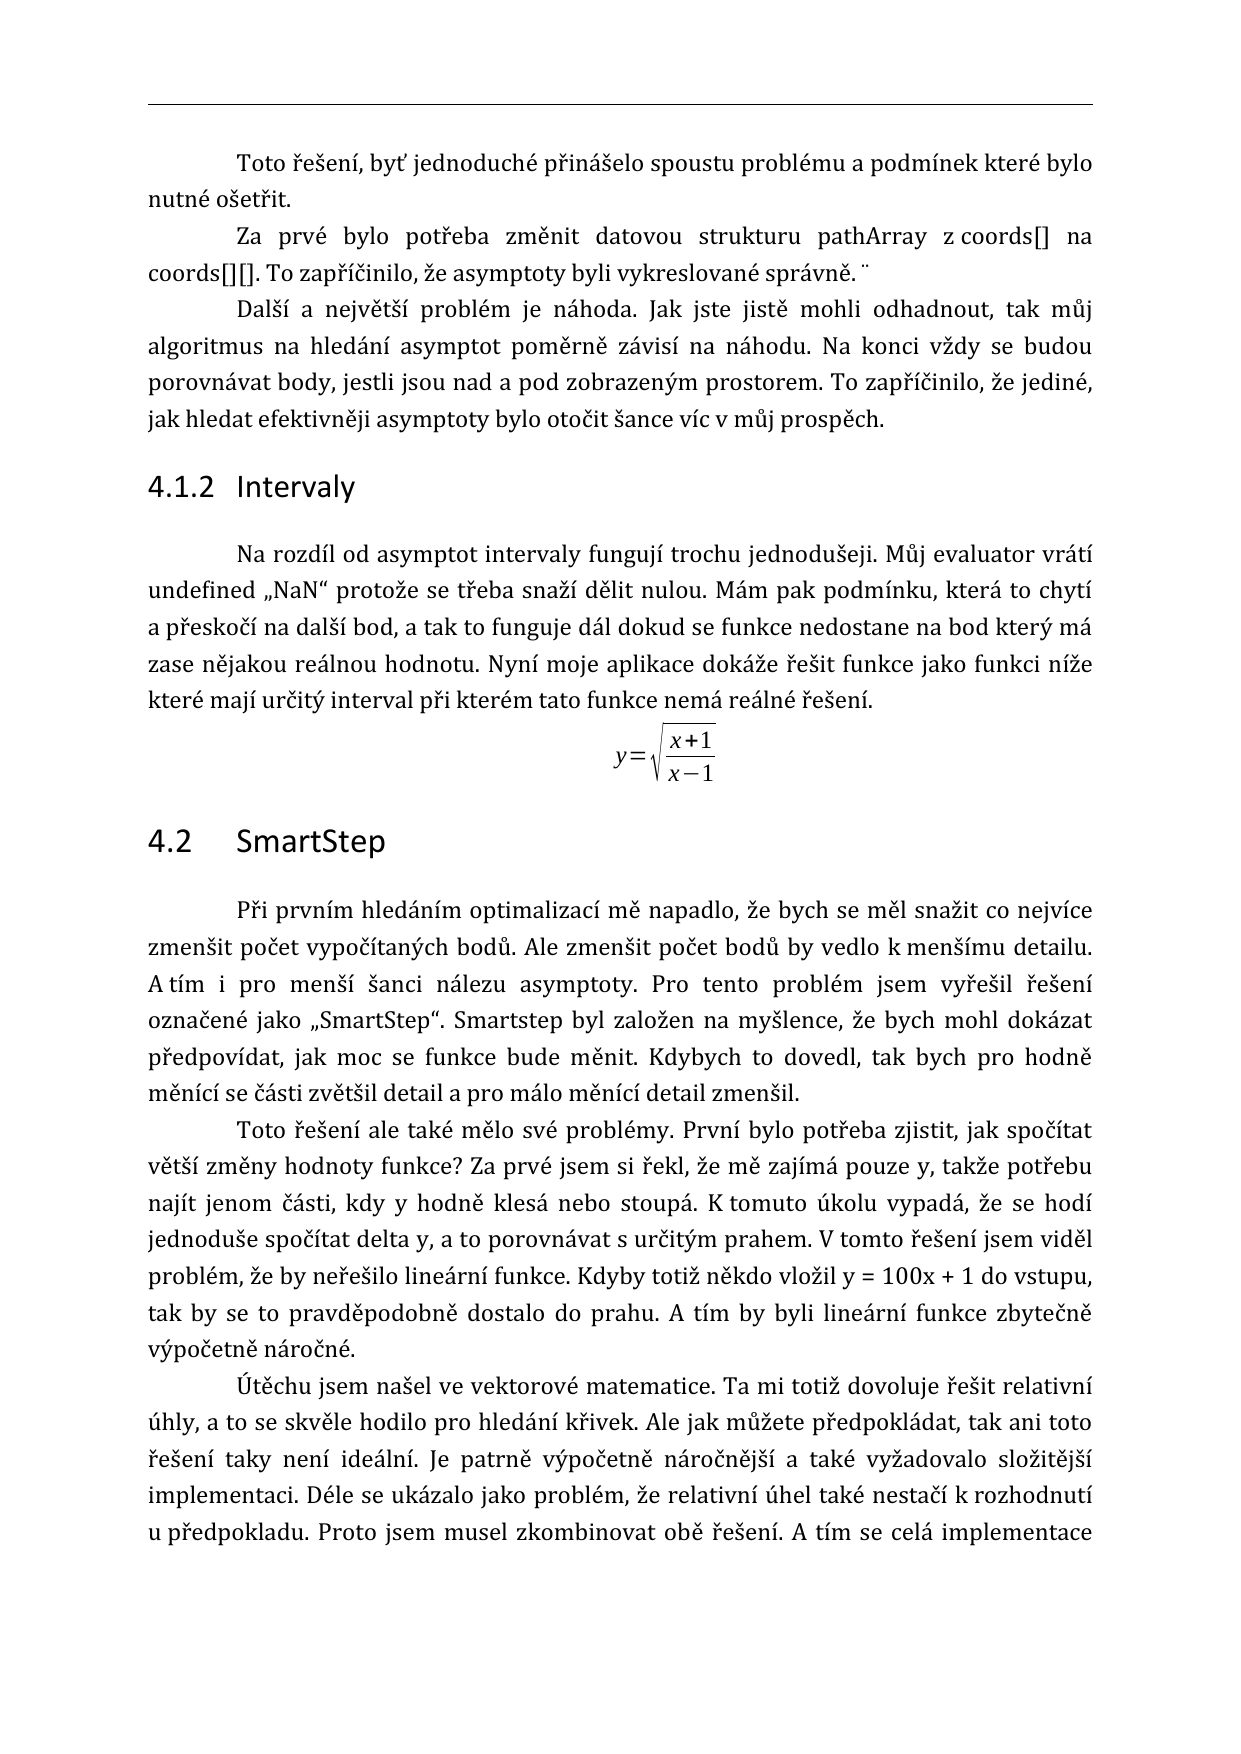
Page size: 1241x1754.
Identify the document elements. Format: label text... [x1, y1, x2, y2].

text Za prvé bylo potřeba změnit datovou strukturu pathArray z coords[] na coords[][]. To zapříčinilo, že asymptoty byli vykreslované správně. ¨ [148, 221, 1093, 287]
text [148, 1370, 1093, 1546]
text Toto řešení ale také mělo své problémy. První bylo potřeba zjistit, jak spočítat větší změny hodnoty funkce? Za prvé jsem si řekl, že mě zajímá pouze y, takže potřebu najít jenom části, kdy y hodně klesá nebo stoupá. K tomuto úkolu vypadá, že se hodí jednoduše spočítat delta y, a to porovnávat s určitým prahem. V tomto řešení jsem viděl problém, že by neřešilo lineární funkce. Kdyby totiž někdo vložil y = 100x + 1 do vstupu, tak by se to pravděpodobně dostalo do prahu. A tím by byli lineární funkce zbytečně výpočetně náročné. [148, 1114, 1093, 1363]
subtitle SmartStep [148, 818, 1093, 861]
text Na rozdíl od asymptot intervaly fungují trochu jednodušeji. Můj evaluator vrátí undefined „NaN“ protože se třeba snaží dělit nulou. Mám pak podmínku, která to chytí a přeskočí na další bod, a tak to funguje dál dokud se funkce nedostane na bod který má zase nějakou reálnou hodnotu. Nyní moje aplikace dokáže řešit funkce jako funkci níže které mají určitý interval při kterém tato funkce nemá reálné řešení. [148, 539, 1093, 714]
text Další a největší problém je náhoda. Jak jste jistě mohli odhadnout, tak můj algoritmus na hledání asymptot poměrně závisí na náhodu. Na konci vždy se budou porovnávat body, jestli jsou nad a pod zobrazeným prostorem. To zapříčinilo, že jediné, jak hledat efektivněji asymptoty bylo otočit šance víc v můj prospěch. [148, 294, 1093, 433]
text Toto řešení, byť jednoduché přinášelo spoustu problému a podmínek které bylo nutné ošetřit. [148, 148, 1093, 213]
text Při prvním hledáním optimalizací mě napadlo, že bych se měl snažit co nejvíce zmenšit počet vypočítaných bodů. Ale zmenšit počet bodů by vedlo k menšímu detailu. A tím i pro menší šanci nálezu asymptoty. Pro tento problém jsem vyřešil řešení označené jako „SmartStep“. Smartstep byl založen na myšlence, že bych mohl dokázat předpovídat, jak moc se funkce bude měnit. Kdybych to dovedl, tak bych pro hodně měnící se části zvětšil detail a pro málo měnící detail zmenšil. [148, 895, 1093, 1107]
subtitle Intervaly [148, 465, 1093, 506]
